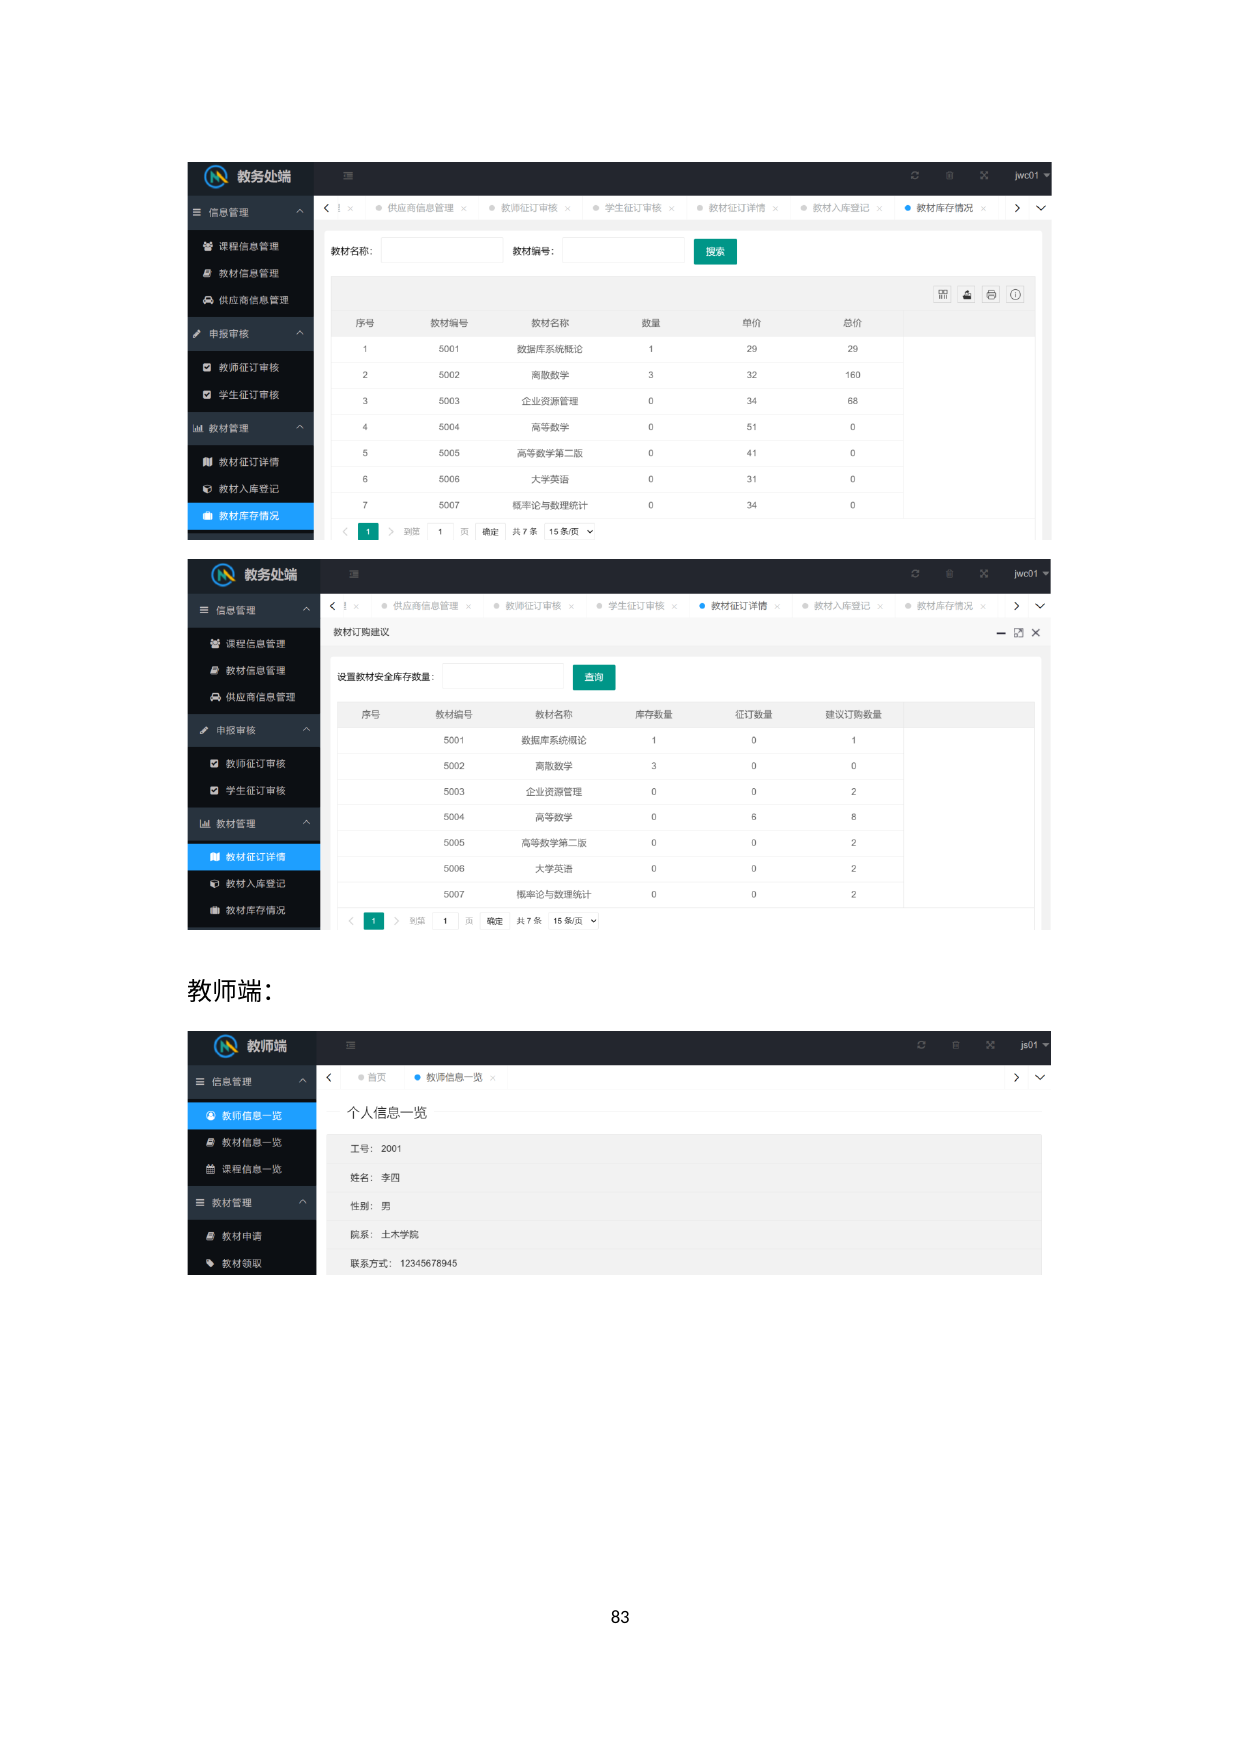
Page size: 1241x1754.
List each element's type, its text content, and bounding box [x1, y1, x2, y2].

picture [187, 162, 1052, 540]
picture [187, 559, 1051, 930]
text 教师端： [187, 957, 1053, 1022]
picture [187, 1031, 1051, 1275]
